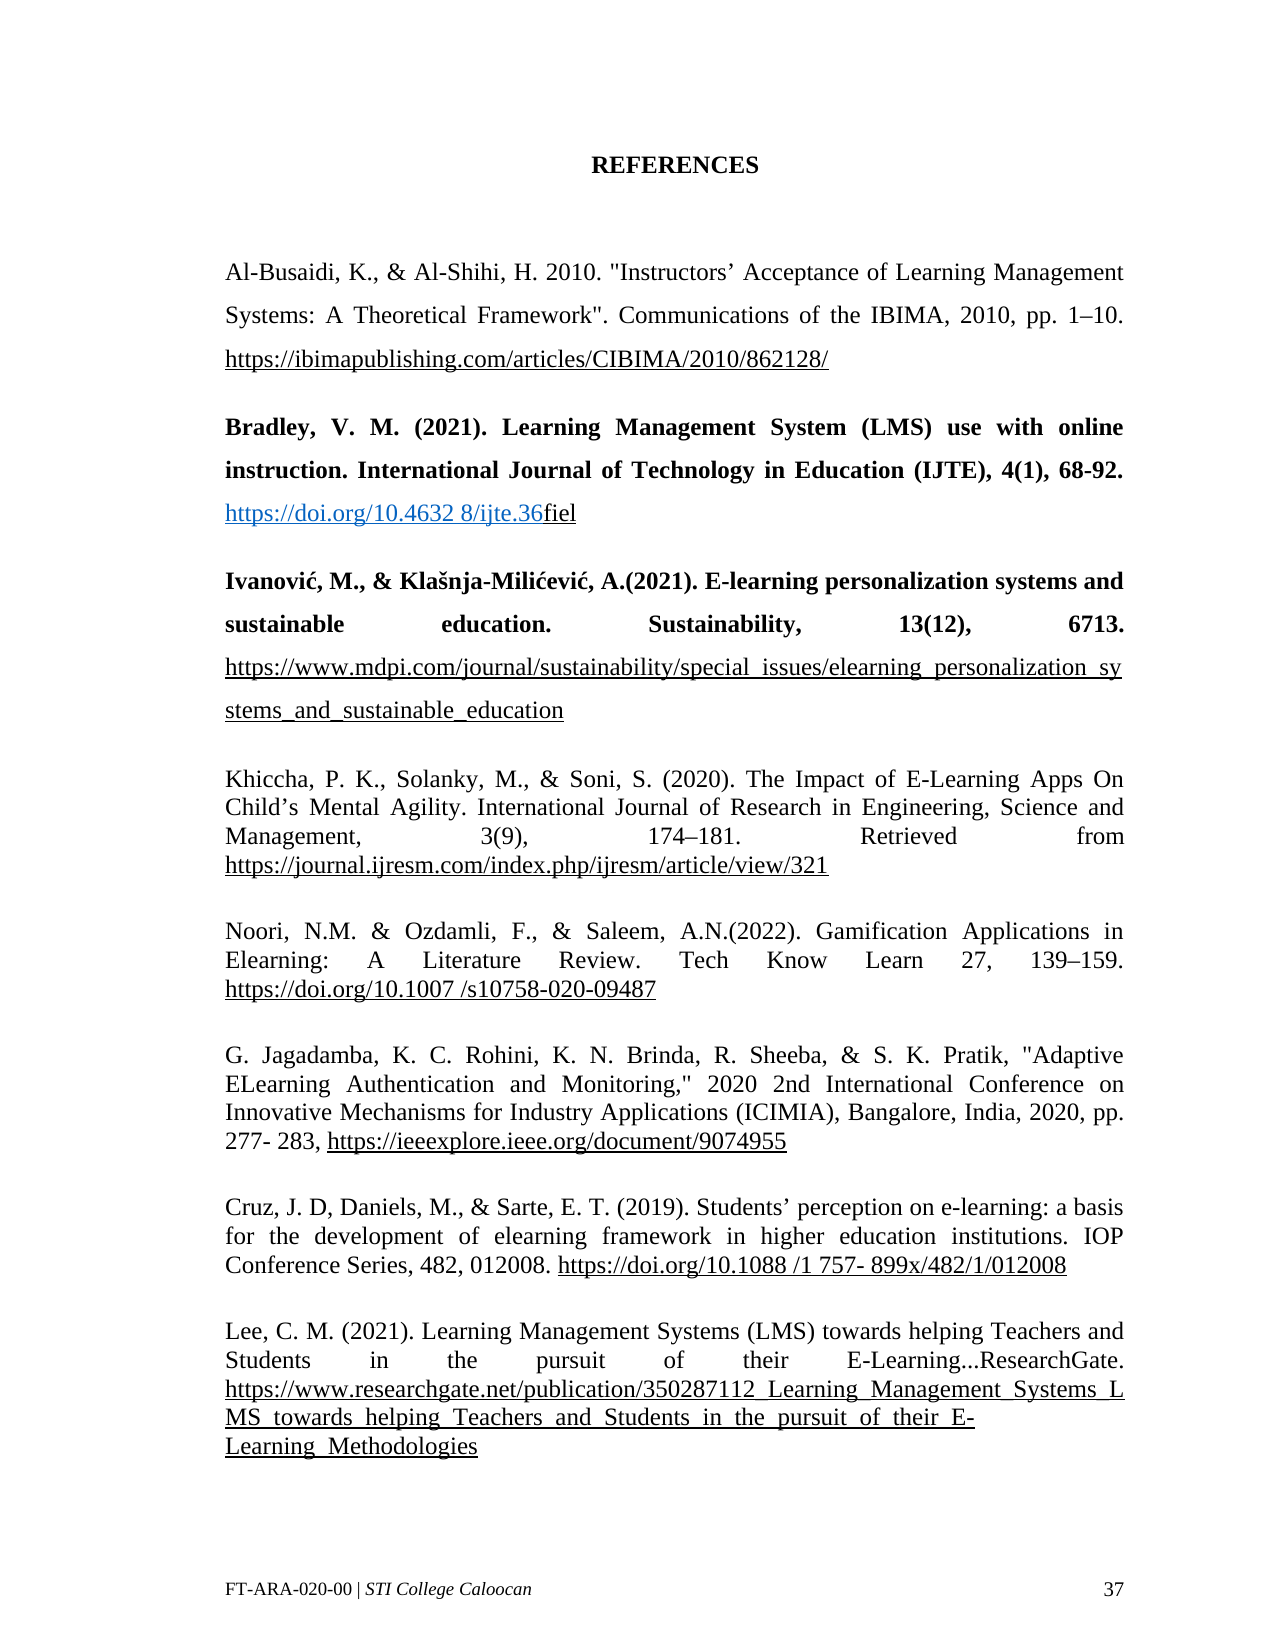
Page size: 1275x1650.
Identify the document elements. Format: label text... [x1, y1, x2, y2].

text Cruz, J. D, Daniels, M., & Sarte, E. T. (2019). Students’ perception on e-learning: a basis for the development of elearning framework in higher education institutions. IOP Conference Series, 482, 012008. https://doi.org/10.1088 /1 757- 899x/482/1/012008 [225, 1192, 1125, 1279]
text Noori, N.M. & Ozdamli, F., & Saleem, A.N.(2022). Gamification Applications in Elearning: A Literature Review. Tech Know Learn 27, 139–159. https://doi.org/10.1007 /s10758-020-09487 [225, 916, 1125, 1002]
text Bradley, V. M. (2021). Learning Management System (LMS) use with online instruction. International Journal of Technology in Education (IJTE), 4(1), 68-92. https://doi.org/10.4632 8/ijte.36fiel [225, 412, 1125, 527]
text Lee, C. M. (2021). Learning Management Systems (LMS) towards helping Teachers and Students in the pursuit of their E-Learning...ResearchGate. https://www.researchgate.net/publication/350287112_Learning_Management_Systems_LMS_towards_helping_Teachers_and_Students_in_the_pursuit_of_their_E-Learning_Methodologies [225, 1316, 1125, 1399]
text Lee, C. M. (2021). Learning Management Systems (LMS) towards helping Teachers and Students in the pursuit of their E-Learning...ResearchGate. https://www.researchgate.net/publication/350287112_Learning_Management_Systems_LMS_towards_helping_Teachers_and_Students_in_the_pursuit_of_their_E-Learning_Methodologies [225, 1400, 1125, 1460]
text Khiccha, P. K., Solanky, M., & Soni, S. (2020). The Impact of E-Learning Apps On Child’s Mental Agility. International Journal of Research in Engineering, Science and Management, 3(9), 174–181. Retrieved from https://journal.ijresm.com/index.php/ijresm/article/view/321 [225, 764, 1125, 879]
text REFERENCES [225, 150, 1125, 179]
text G. Jagadamba, K. C. Rohini, K. N. Brinda, R. Sheeba, & S. K. Pratik, "Adaptive ELearning Authentication and Monitoring," 2020 2nd International Conference on Innovative Mechanisms for Industry Applications (ICIMIA), Bangalore, India, 2020, pp. 277- 283, https://ieeexplore.ieee.org/document/9074955 [225, 1040, 1125, 1155]
text Al-Busaidi, K., & Al-Shihi, H. 2010. "Instructors’ Acceptance of Learning Management Systems: A Theoretical Framework". Communications of the IBIMA, 2010, pp. 1–10. https://ibimapublishing.com/articles/CIBIMA/2010/862128/ [225, 257, 1125, 372]
text Ivanović, M., & Klašnja-Milićević, A.(2021). E-learning personalization systems and sustainable education. Sustainability, 13(12), 6713. https://www.mdpi.com/journal/sustainability/special_issues/elearning_personalization_systems_and_sustainable_education [225, 566, 1125, 724]
